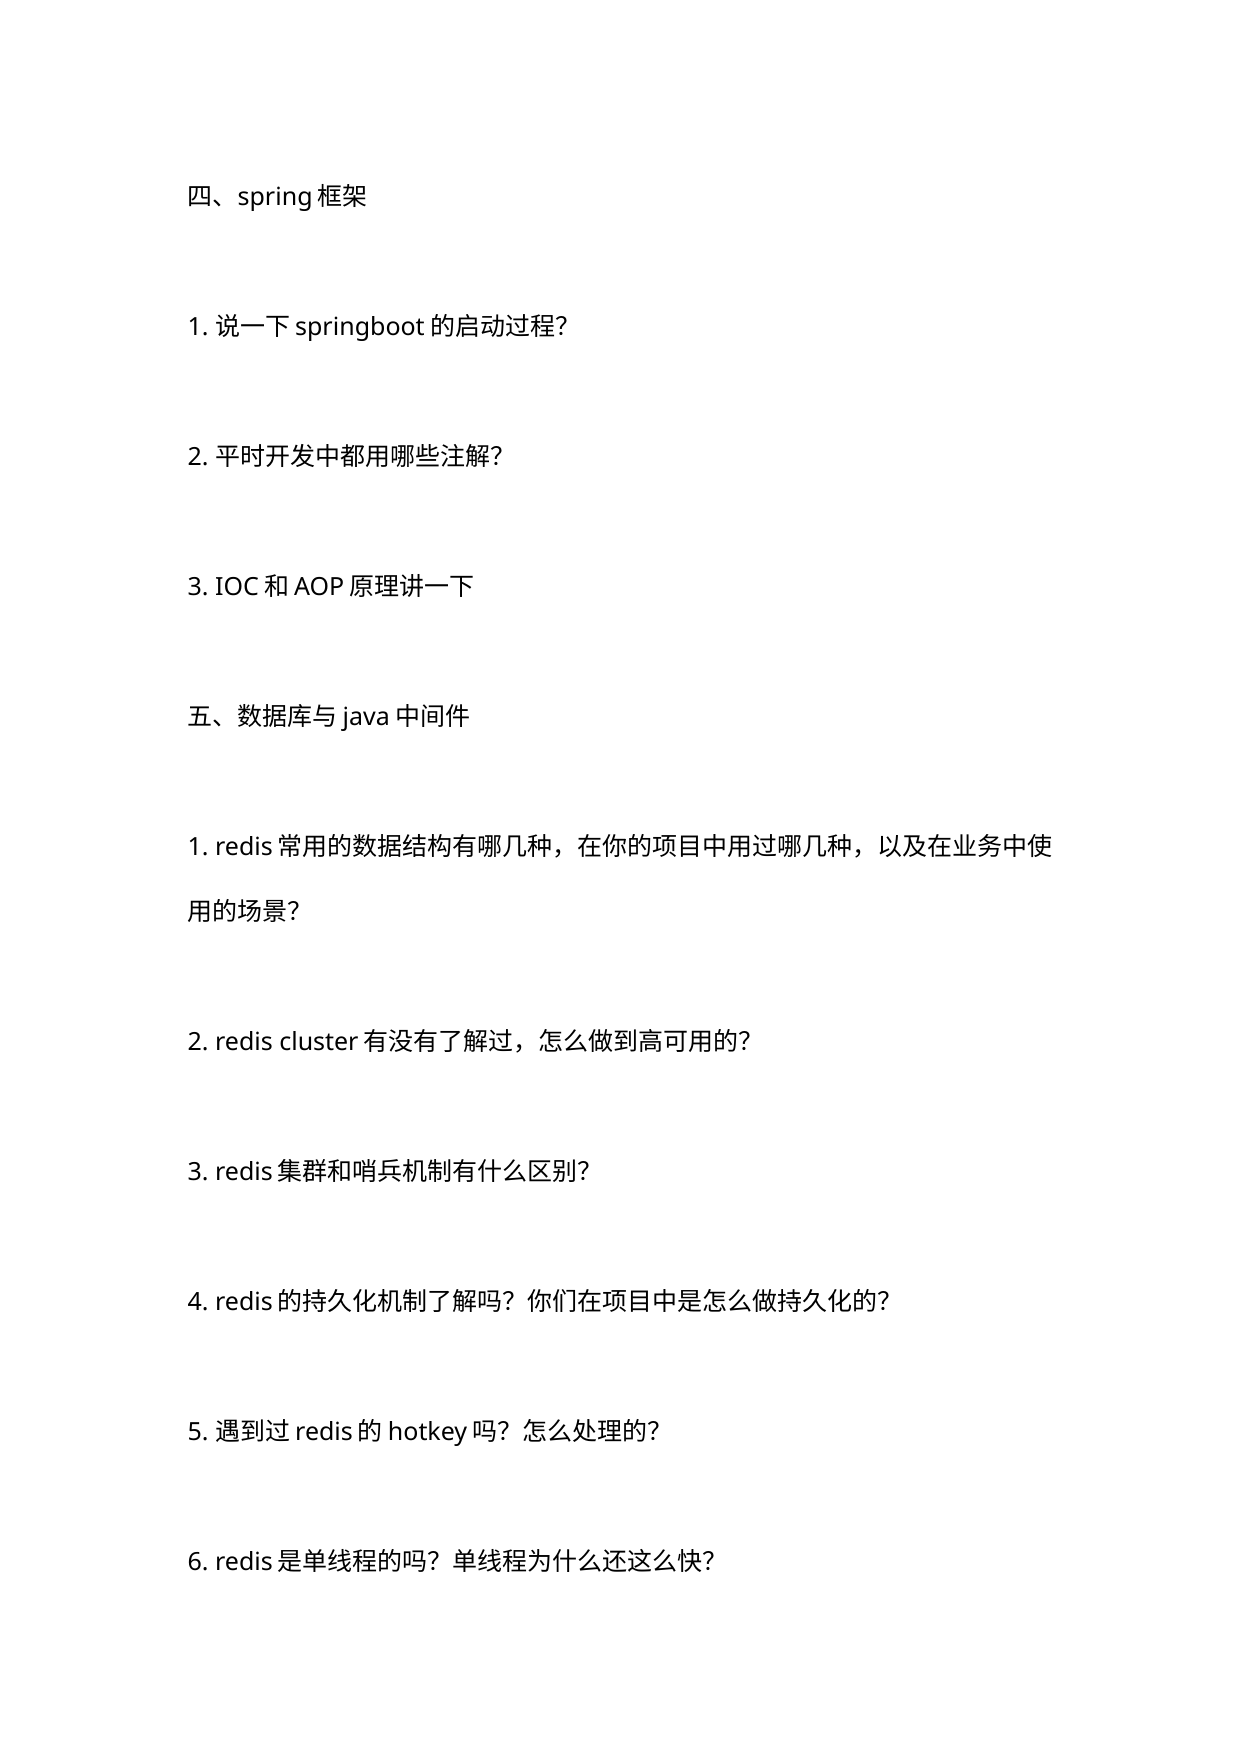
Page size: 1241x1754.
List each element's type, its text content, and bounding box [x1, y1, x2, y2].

list 6. redis是单线程的吗？单线程为什么还这么快？ [187, 1527, 1053, 1592]
list 2. redis cluster有没有了解过，怎么做到高可用的？ [187, 1007, 1053, 1072]
list 5. 遇到过redis的hotkey吗？怎么处理的？ [187, 1397, 1053, 1462]
list 四、spring框架 [187, 162, 1053, 227]
list 1. redis常用的数据结构有哪几种，在你的项目中用过哪几种，以及在业务中使用的场景？ [187, 812, 1053, 942]
list 五、数据库与java中间件 [187, 682, 1053, 747]
list 2. 平时开发中都用哪些注解？ [187, 422, 1053, 487]
list 4. redis的持久化机制了解吗？你们在项目中是怎么做持久化的？ [187, 1267, 1053, 1332]
list 3. redis集群和哨兵机制有什么区别？ [187, 1137, 1053, 1202]
list 1. 说一下springboot的启动过程？ [187, 292, 1053, 357]
list 3. IOC和AOP原理讲一下 [187, 552, 1053, 617]
